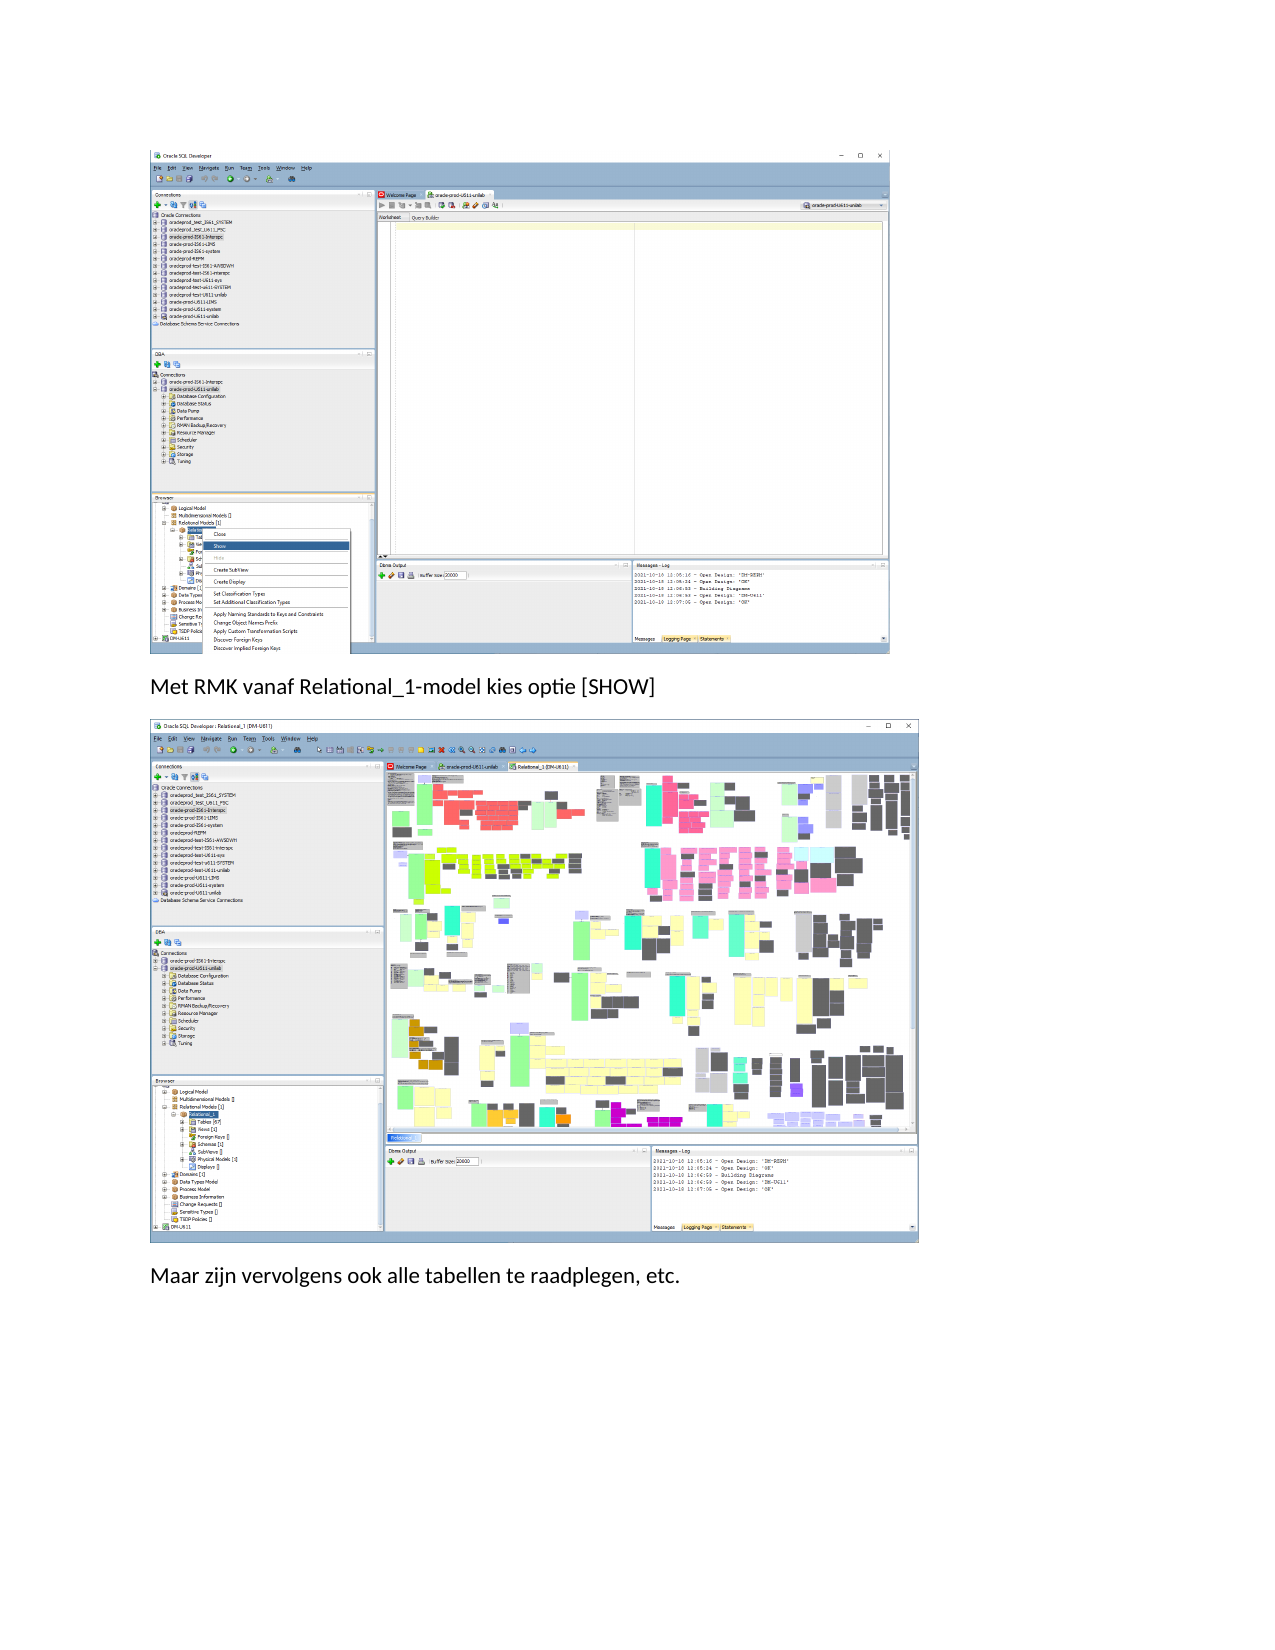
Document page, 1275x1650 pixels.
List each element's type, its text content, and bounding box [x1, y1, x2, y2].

text Maar zijn vervolgens ook alle tabellen te raadplegen, etc. [150, 1261, 1125, 1289]
picture [150, 150, 890, 654]
picture [150, 719, 919, 1243]
text Met RMK vanaf Relational_1-model kies optie [SHOW] [150, 672, 1125, 700]
